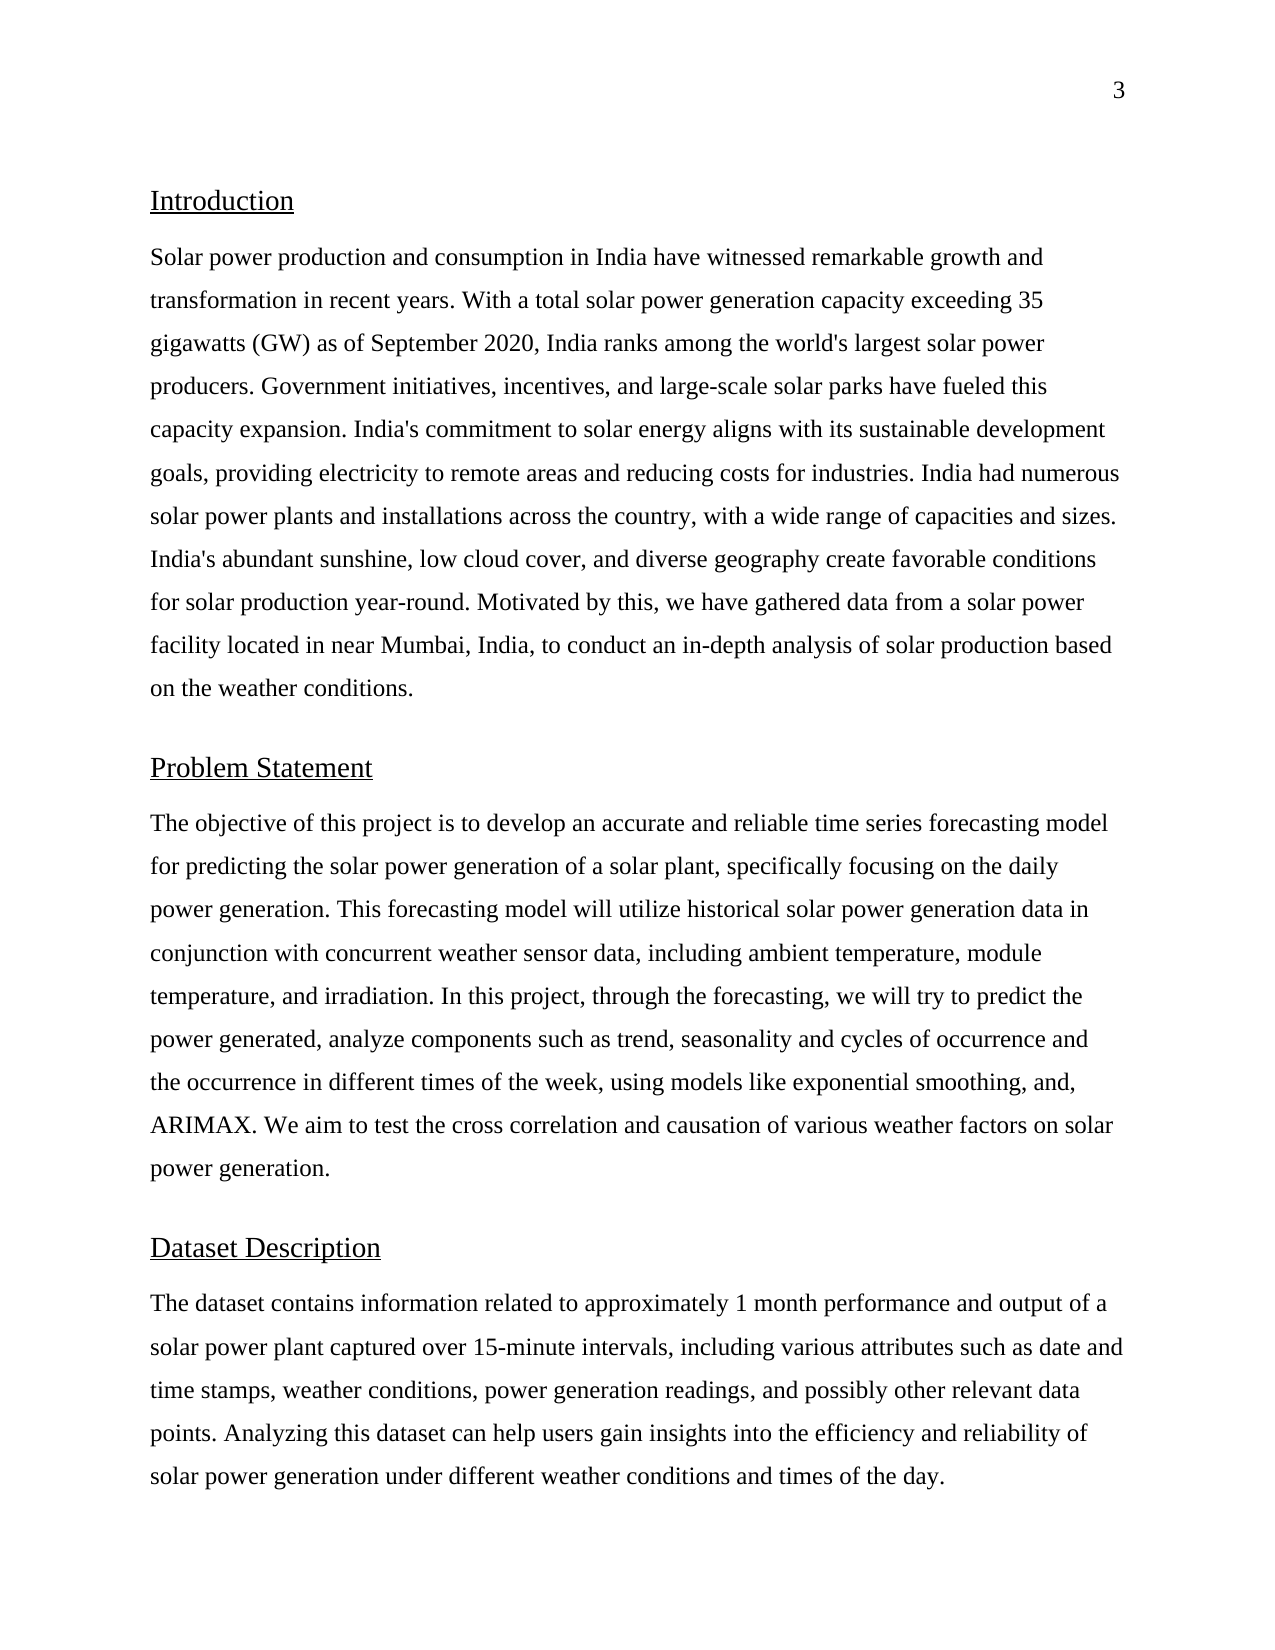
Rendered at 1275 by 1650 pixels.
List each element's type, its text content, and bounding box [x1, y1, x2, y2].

text The objective of this project is to develop an accurate and reliable time series forecasting model for predicting the solar power generation of a solar plant, specifically focusing on the daily power generation. This forecasting model will utilize historical solar power generation data in conjunction with concurrent weather sensor data, including ambient temperature, module temperature, and irradiation. In this project, through the forecasting, we will try to predict the power generated, analyze components such as trend, seasonality and cycles of occurrence and the occurrence in different times of the week, using models like exponential smoothing, and, ARIMAX. We aim to test the cross correlation and causation of various weather factors on solar power generation. [150, 808, 1125, 1182]
subtitle Introduction [150, 183, 1125, 217]
text The dataset contains information related to approximately 1 month performance and output of a solar power plant captured over 15-minute intervals, including various attributes such as date and time stamps, weather conditions, power generation readings, and possibly other relevant data points. Analyzing this dataset can help users gain insights into the efficiency and reliability of solar power generation under different weather conditions and times of the day. [150, 1288, 1125, 1490]
subtitle Problem Statement [150, 750, 1125, 783]
text Solar power production and consumption in India have witnessed remarkable growth and transformation in recent years. With a total solar power generation capacity exceeding 35 gigawatts (GW) as of September 2020, India ranks among the world's largest solar power producers. Government initiatives, incentives, and large-scale solar parks have fueled this capacity expansion. India's commitment to solar energy aligns with its sustainable development goals, providing electricity to remote areas and reducing costs for industries. India had numerous solar power plants and installations across the country, with a wide range of capacities and sizes. India's abundant sunshine, low cloud cover, and diverse geography create favorable conditions for solar production year-round. Motivated by this, we have gathered data from a solar power facility located in near Mumbai, India, to conduct an in-depth analysis of solar production based on the weather conditions. [150, 242, 1125, 702]
subtitle Dataset Description [150, 1230, 1125, 1263]
